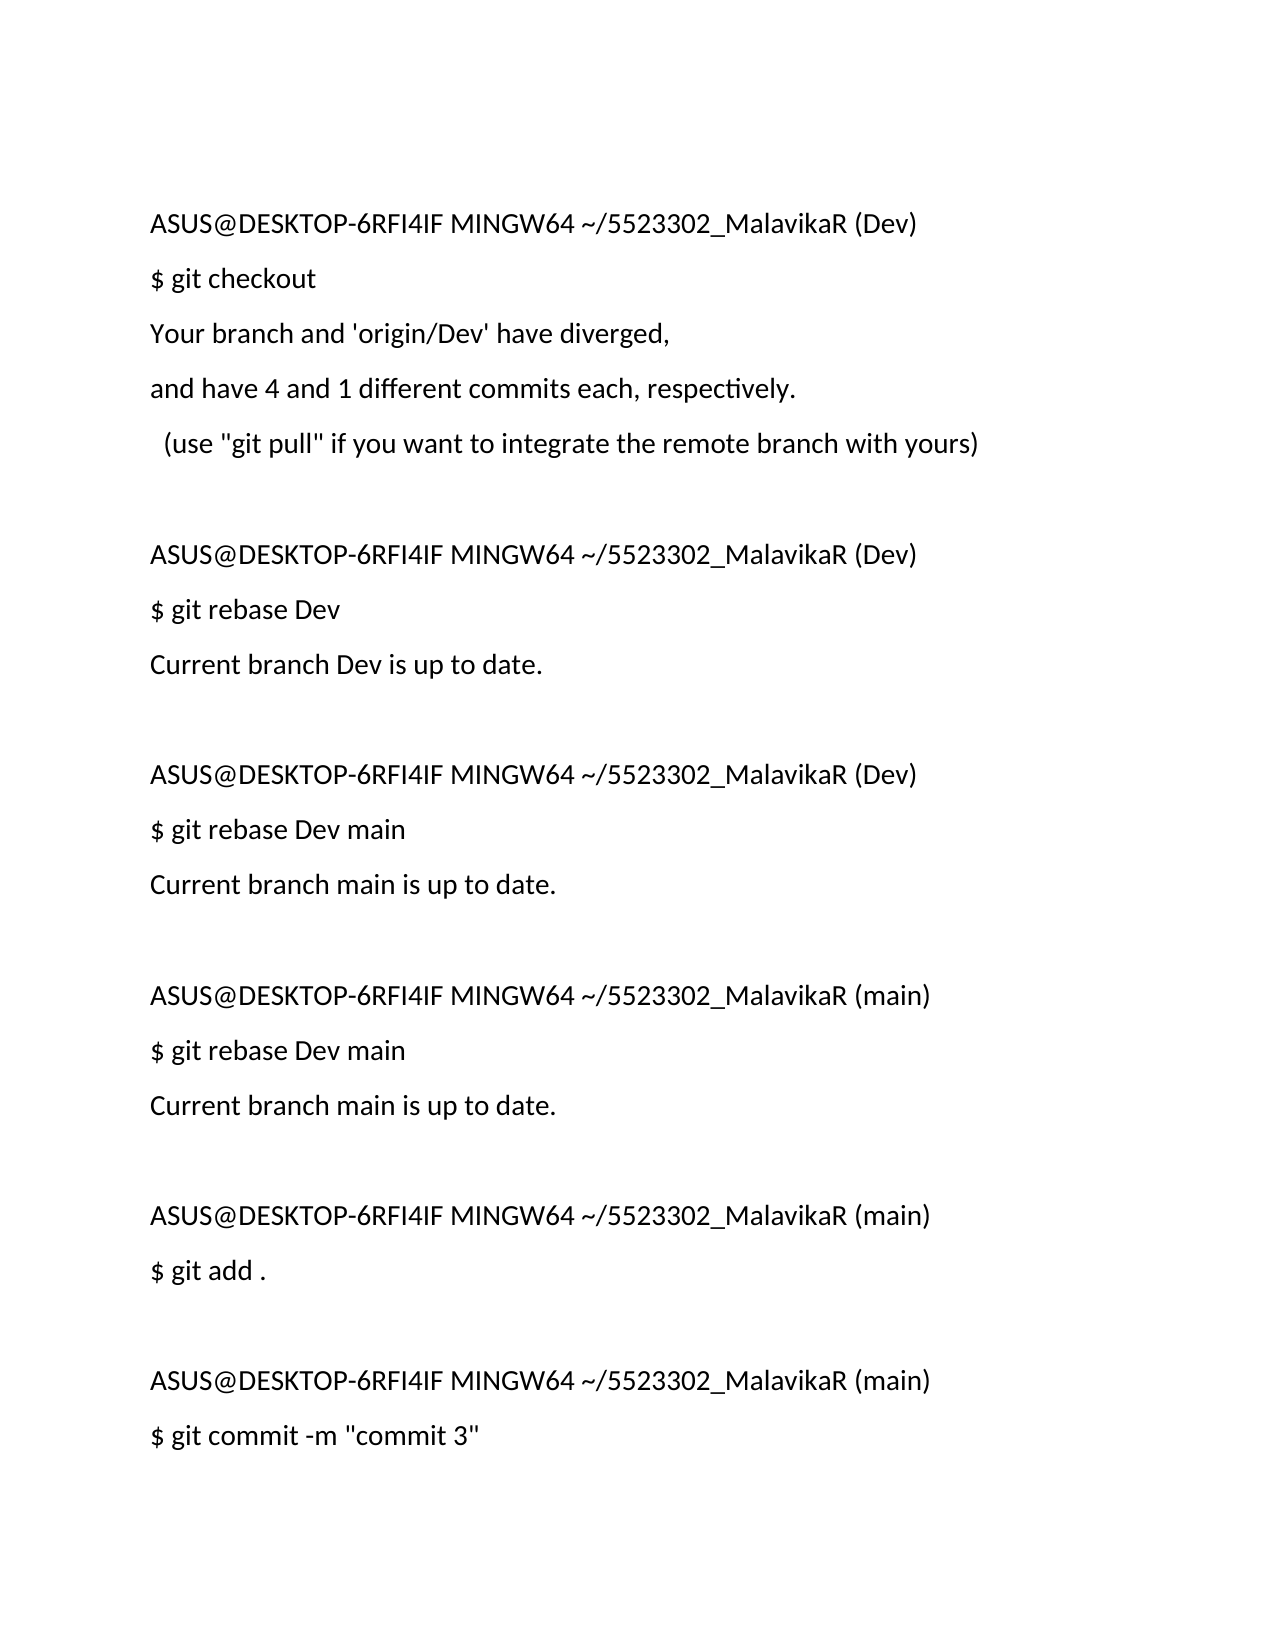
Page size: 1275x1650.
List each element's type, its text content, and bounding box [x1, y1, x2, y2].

text ASUS@DESKTOP-6RFI4IF MINGW64 ~/5523302_MalavikaR (Dev) [150, 205, 1125, 241]
text (use "git pull" if you want to integrate the remote branch with yours) [150, 426, 1125, 461]
text $ git rebase Dev [150, 591, 1125, 626]
text $ git rebase Dev main [150, 811, 1125, 847]
text Current branch main is up to date. [150, 866, 1125, 902]
text $ git checkout [150, 260, 1125, 296]
text Current branch main is up to date. [150, 1087, 1125, 1122]
text $ git rebase Dev main [150, 1032, 1125, 1067]
text $ git add . [150, 1252, 1125, 1288]
text and have 4 and 1 different commits each, respectively. [150, 370, 1125, 406]
text ASUS@DESKTOP-6RFI4IF MINGW64 ~/5523302_MalavikaR (main) [150, 977, 1125, 1012]
text Current branch Dev is up to date. [150, 646, 1125, 682]
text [150, 1197, 1125, 1233]
text Your branch and 'origin/Dev' have diverged, [150, 315, 1125, 351]
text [150, 1362, 1125, 1398]
text $ git commit -m "commit 3" [150, 1417, 1125, 1453]
text ASUS@DESKTOP-6RFI4IF MINGW64 ~/5523302_MalavikaR (Dev) [150, 756, 1125, 792]
text ASUS@DESKTOP-6RFI4IF MINGW64 ~/5523302_MalavikaR (Dev) [150, 536, 1125, 571]
